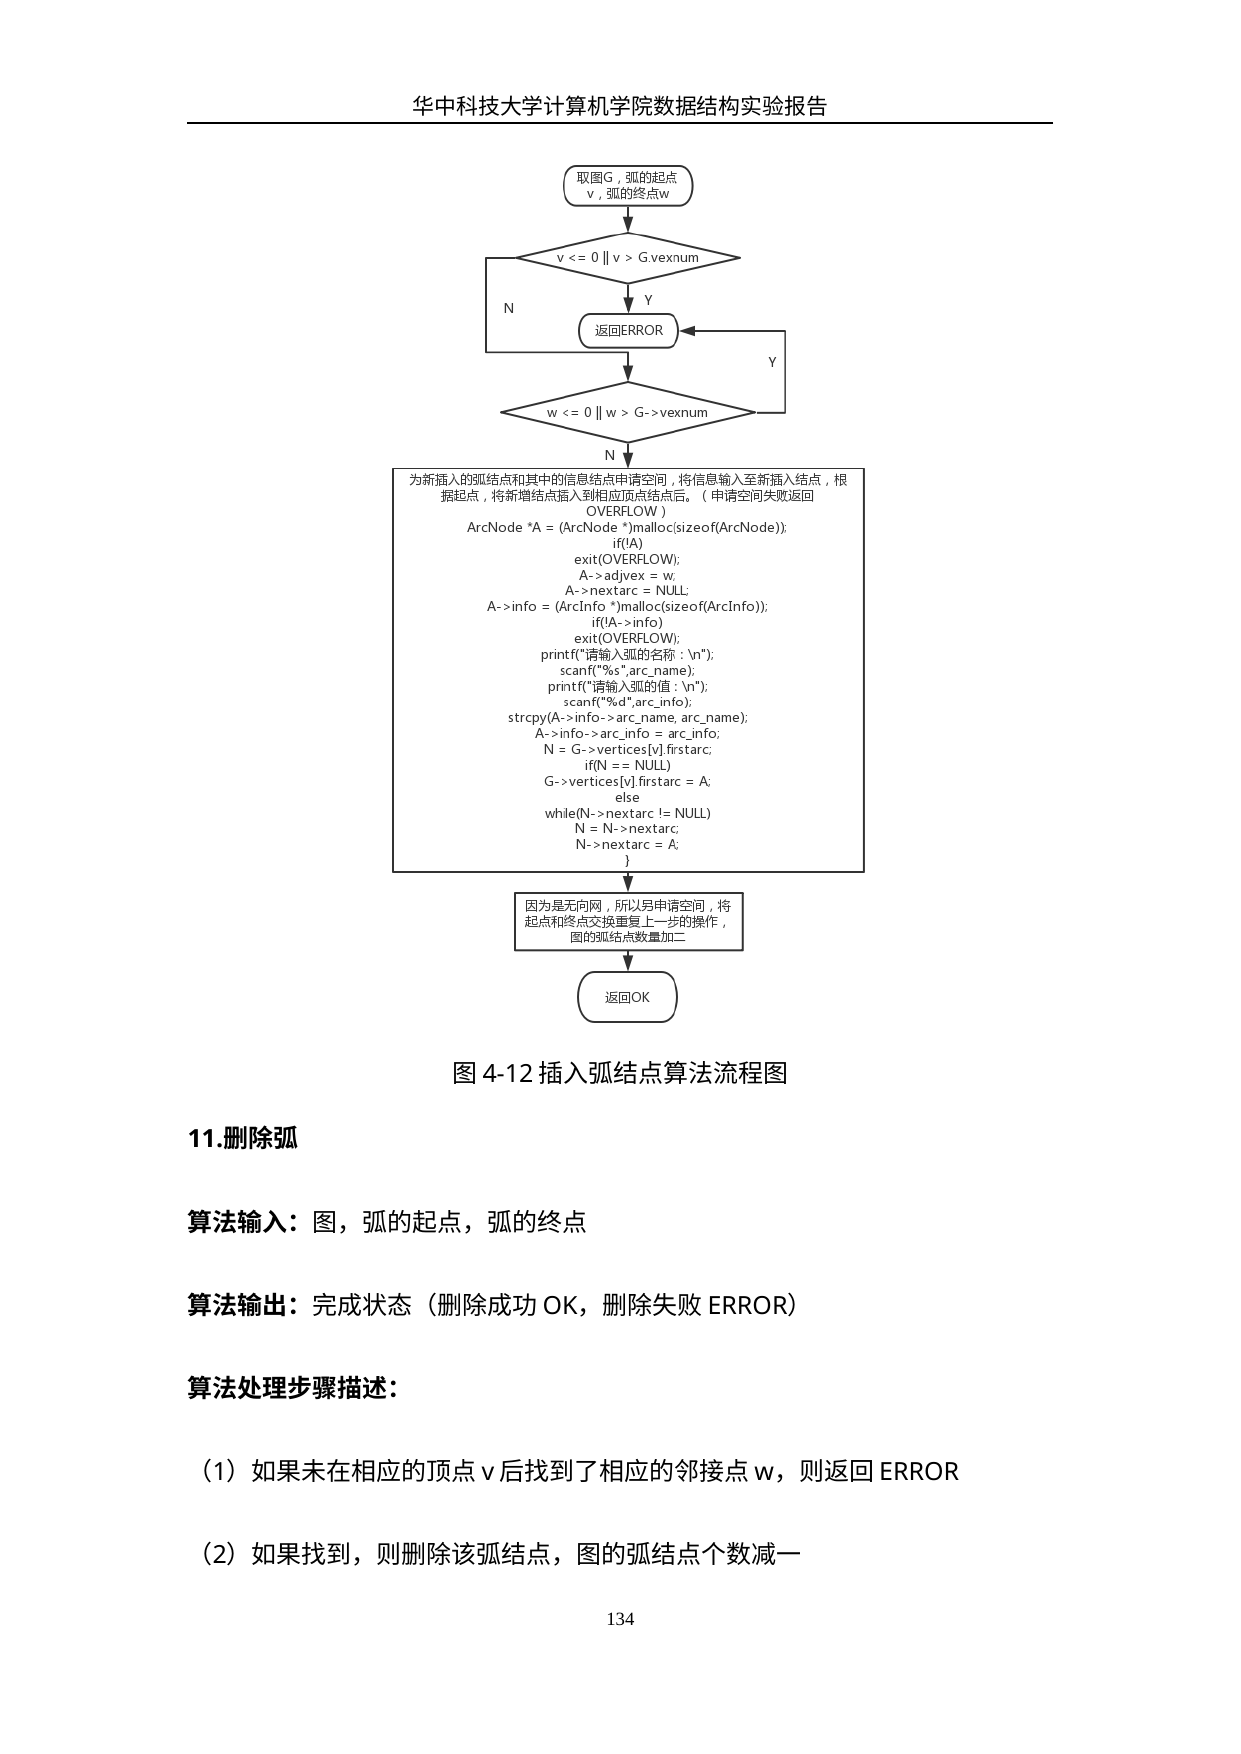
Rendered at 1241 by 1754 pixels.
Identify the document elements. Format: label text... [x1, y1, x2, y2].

text 算法输出：完成状态（删除成功OK，删除失败ERROR） [187, 1271, 1053, 1336]
list （1）如果未在相应的顶点v后找到了相应的邻接点w，则返回ERROR [187, 1437, 1053, 1502]
picture [345, 162, 895, 1028]
text 算法输入：图，弧的起点，弧的终点 [187, 1188, 1053, 1253]
list （2）如果找到，则删除该弧结点，图的弧结点个数减一 [187, 1520, 1053, 1585]
list 11.删除弧 [187, 1104, 1053, 1169]
text 图4-12插入弧结点算法流程图 [187, 1039, 1053, 1104]
text 算法处理步骤描述： [187, 1354, 1053, 1419]
